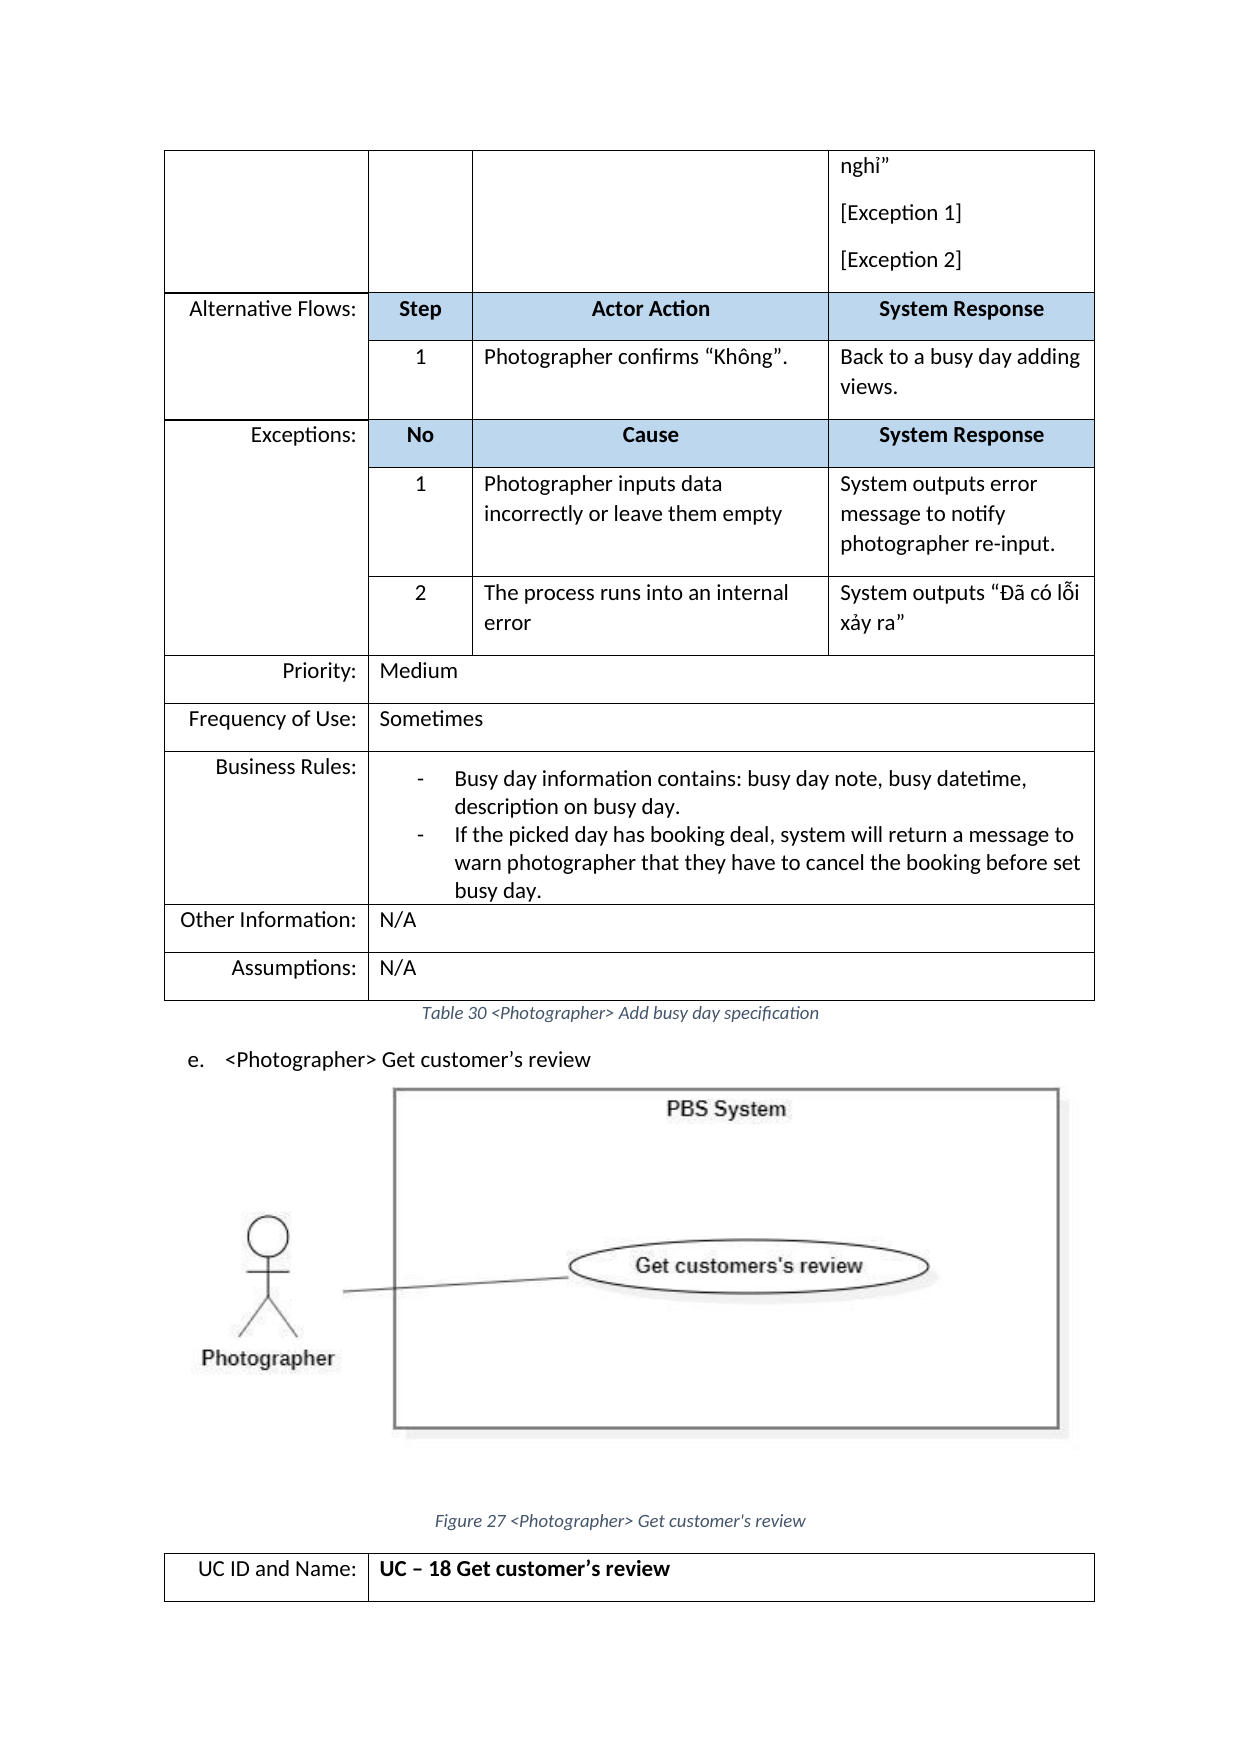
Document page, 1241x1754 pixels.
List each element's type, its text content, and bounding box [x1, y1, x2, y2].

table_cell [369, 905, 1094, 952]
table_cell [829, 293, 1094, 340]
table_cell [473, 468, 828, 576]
text Table 30 <Photographer> Add busy day specification [150, 1001, 1093, 1024]
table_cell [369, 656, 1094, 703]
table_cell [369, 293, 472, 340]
text Figure 27 <Photographer> Get customer's review [150, 1509, 1093, 1532]
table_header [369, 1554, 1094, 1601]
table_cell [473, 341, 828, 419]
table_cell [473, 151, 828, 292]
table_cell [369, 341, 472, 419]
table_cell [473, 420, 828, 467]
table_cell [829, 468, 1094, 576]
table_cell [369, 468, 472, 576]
picture [179, 1075, 1121, 1491]
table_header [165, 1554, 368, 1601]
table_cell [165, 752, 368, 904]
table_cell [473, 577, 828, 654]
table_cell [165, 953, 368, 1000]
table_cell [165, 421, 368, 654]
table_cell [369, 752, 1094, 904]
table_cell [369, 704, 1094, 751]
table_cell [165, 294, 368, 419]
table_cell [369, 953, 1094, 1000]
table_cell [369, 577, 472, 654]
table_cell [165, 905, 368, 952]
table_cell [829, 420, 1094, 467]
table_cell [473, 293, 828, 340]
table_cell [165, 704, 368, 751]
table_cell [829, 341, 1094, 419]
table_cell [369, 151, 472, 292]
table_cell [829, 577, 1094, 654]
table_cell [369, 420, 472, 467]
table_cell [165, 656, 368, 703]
subtitle <Photographer> Get customer’s review [187, 1045, 1093, 1073]
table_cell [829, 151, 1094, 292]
